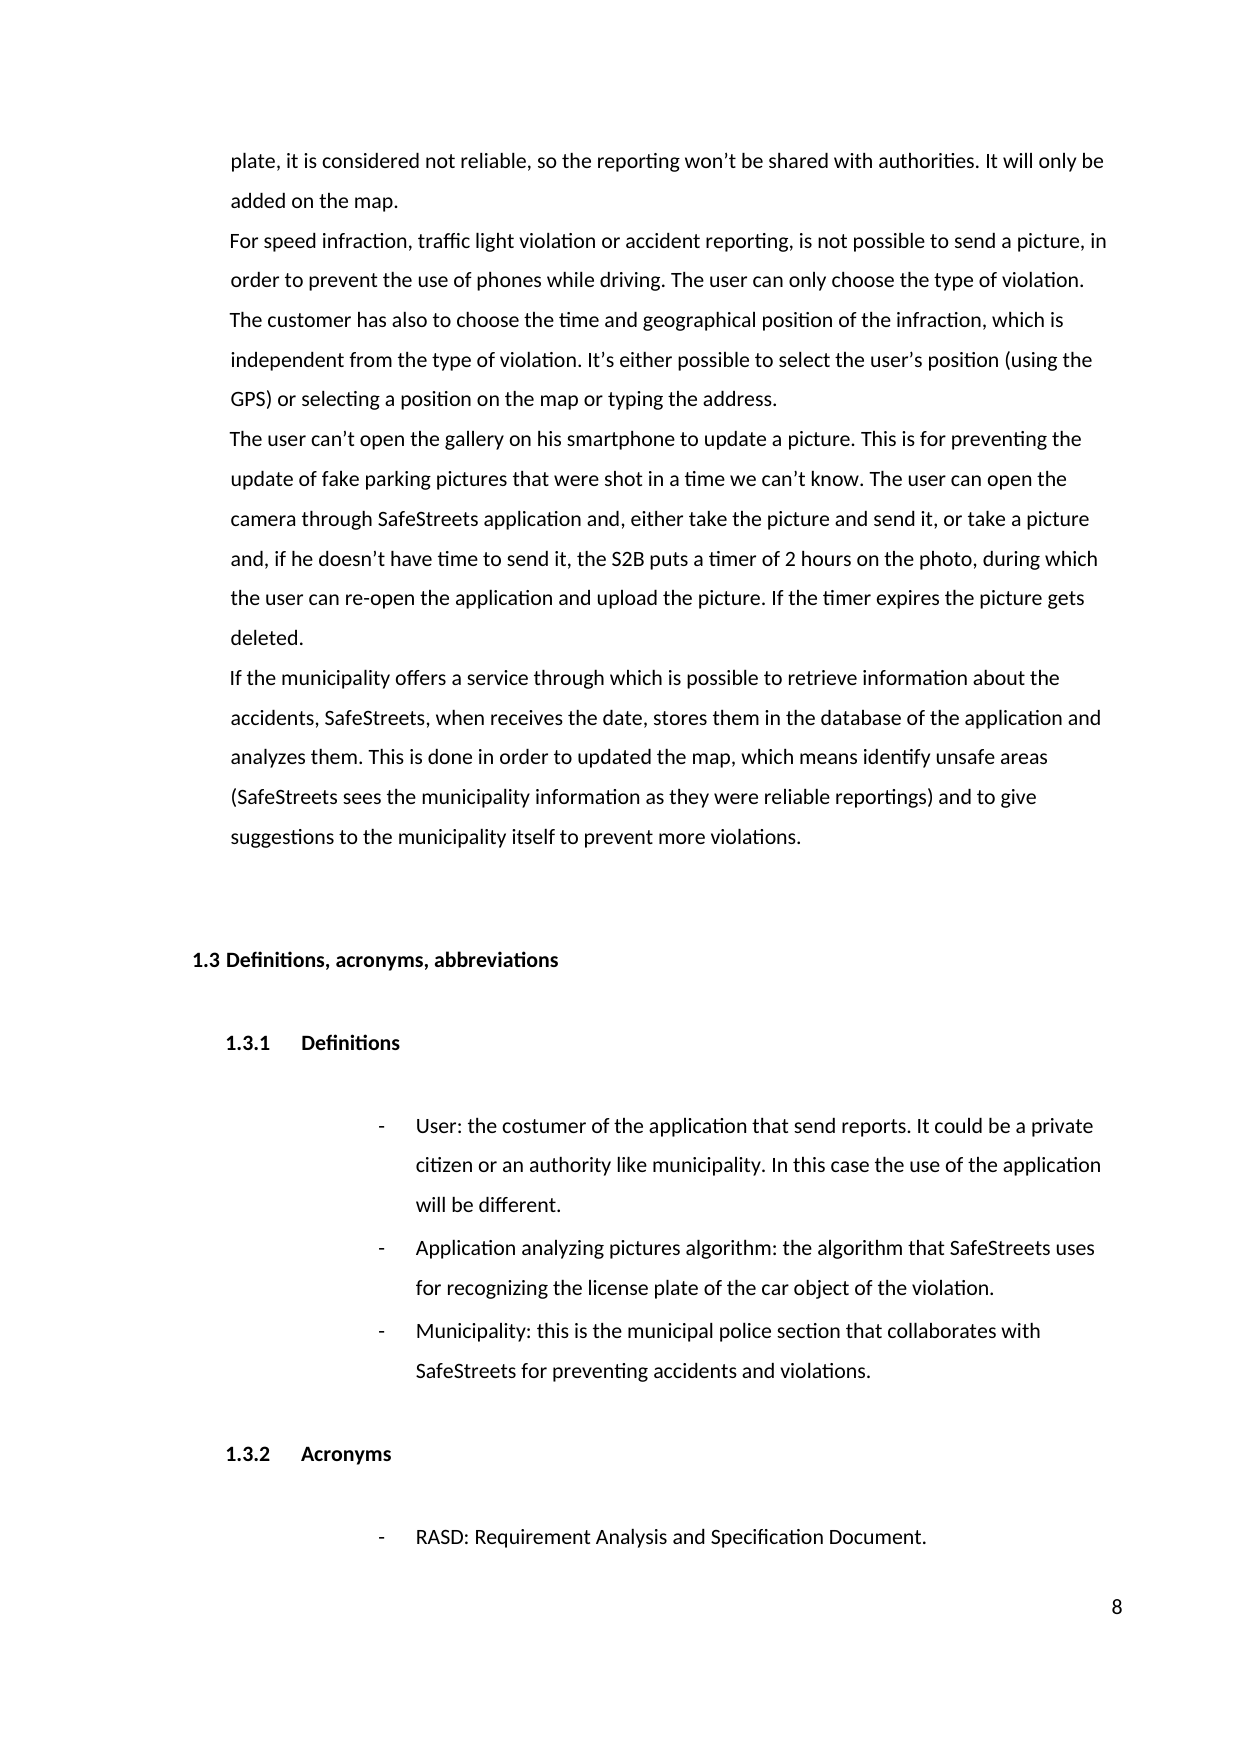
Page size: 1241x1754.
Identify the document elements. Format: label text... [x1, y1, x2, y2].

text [229, 147, 1123, 214]
subtitle 1.3.2 Acronyms [118, 1440, 1122, 1467]
text The customer has also to choose the time and geographical position of the infraction, which is independent from the type of violation. It’s either possible to select the user’s position (using the GPS) or selecting a position on the map or typing the address. [229, 306, 1123, 412]
list Municipality: this is the municipal police section that collaborates with SafeStreets for preventing accidents and violations. [378, 1317, 1123, 1384]
text If the municipality offers a service through which is possible to retrieve information about the accidents, SafeStreets, when receives the date, stores them in the database of the application and analyzes them. This is done in order to updated the map, which means identify unsafe areas (SafeStreets sees the municipality information as they were reliable reportings) and to give suggestions to the municipality itself to prevent more violations. [229, 664, 1123, 849]
list Application analyzing pictures algorithm: the algorithm that SafeStreets uses for recognizing the license plate of the car object of the violation. [378, 1234, 1123, 1301]
text The user can’t open the gallery on his smartphone to update a picture. This is for preventing the update of fake parking pictures that were shot in a time we can’t know. The user can open the camera through SafeStreets application and, either take the picture and send it, or take a picture and, if he doesn’t have time to send it, the S2B puts a timer of 2 hours on the photo, during which the user can re-open the application and upload the picture. If the timer expires the picture gets deleted. [229, 426, 1123, 651]
list User: the costumer of the application that send reports. It could be a private citizen or an authority like municipality. In this case the use of the application will be different. [378, 1112, 1123, 1218]
list RASD: Requirement Analysis and Specification Document. [378, 1523, 1123, 1550]
subtitle 1.3.1 Definitions [118, 1029, 1122, 1056]
subtitle 1.3 Definitions, acronyms, abbreviations [192, 946, 1122, 973]
text For speed infraction, traffic light violation or accident reporting, is not possible to send a picture, in order to prevent the use of phones while driving. The user can only choose the type of violation. [229, 227, 1123, 293]
